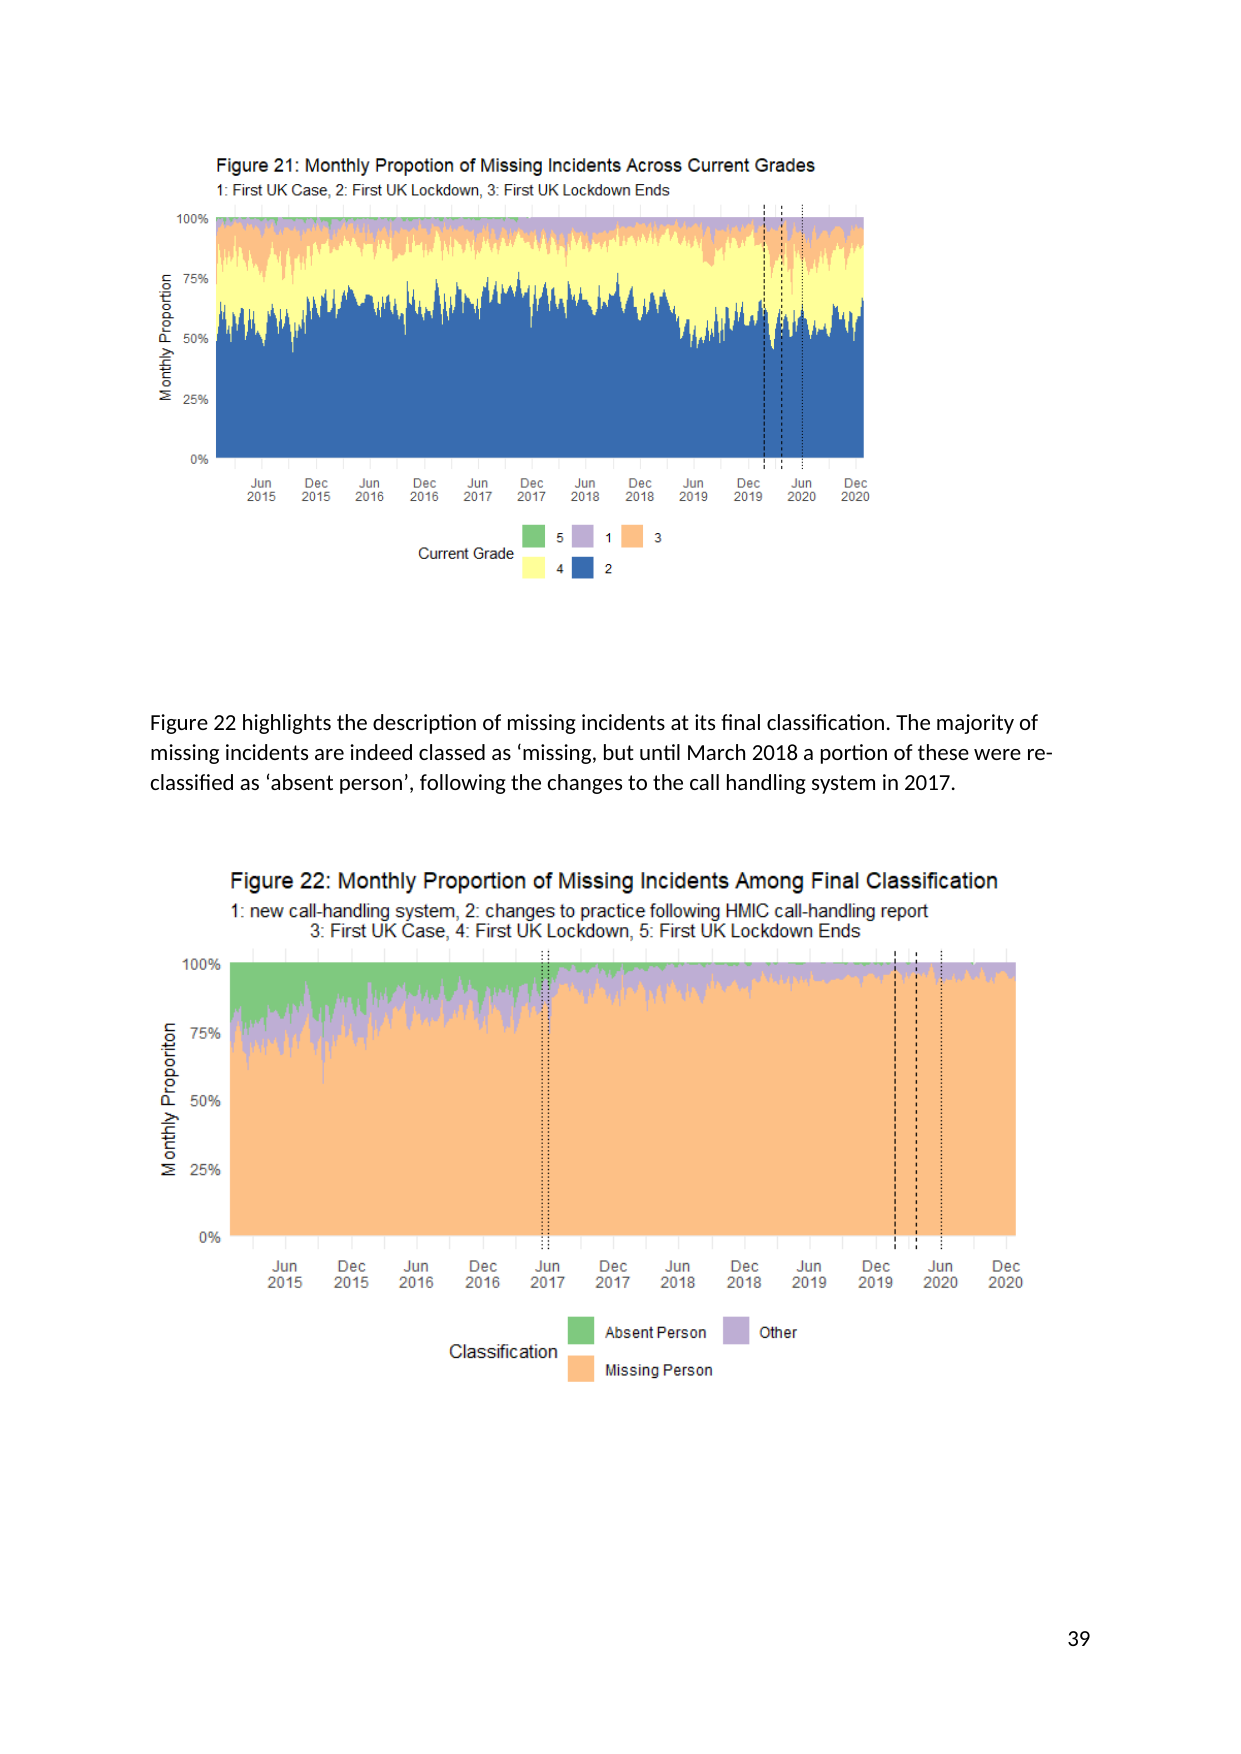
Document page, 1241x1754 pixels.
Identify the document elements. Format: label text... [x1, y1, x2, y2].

picture [150, 150, 872, 595]
picture [150, 861, 1025, 1402]
text Figure 22 highlights the description of missing incidents at its final classification. The majority of missing incidents are indeed classed as ‘missing, but until March 2018 a portion of these were re-classified as ‘absent person’, following the changes to the call handling system in 2017. [150, 708, 1090, 796]
